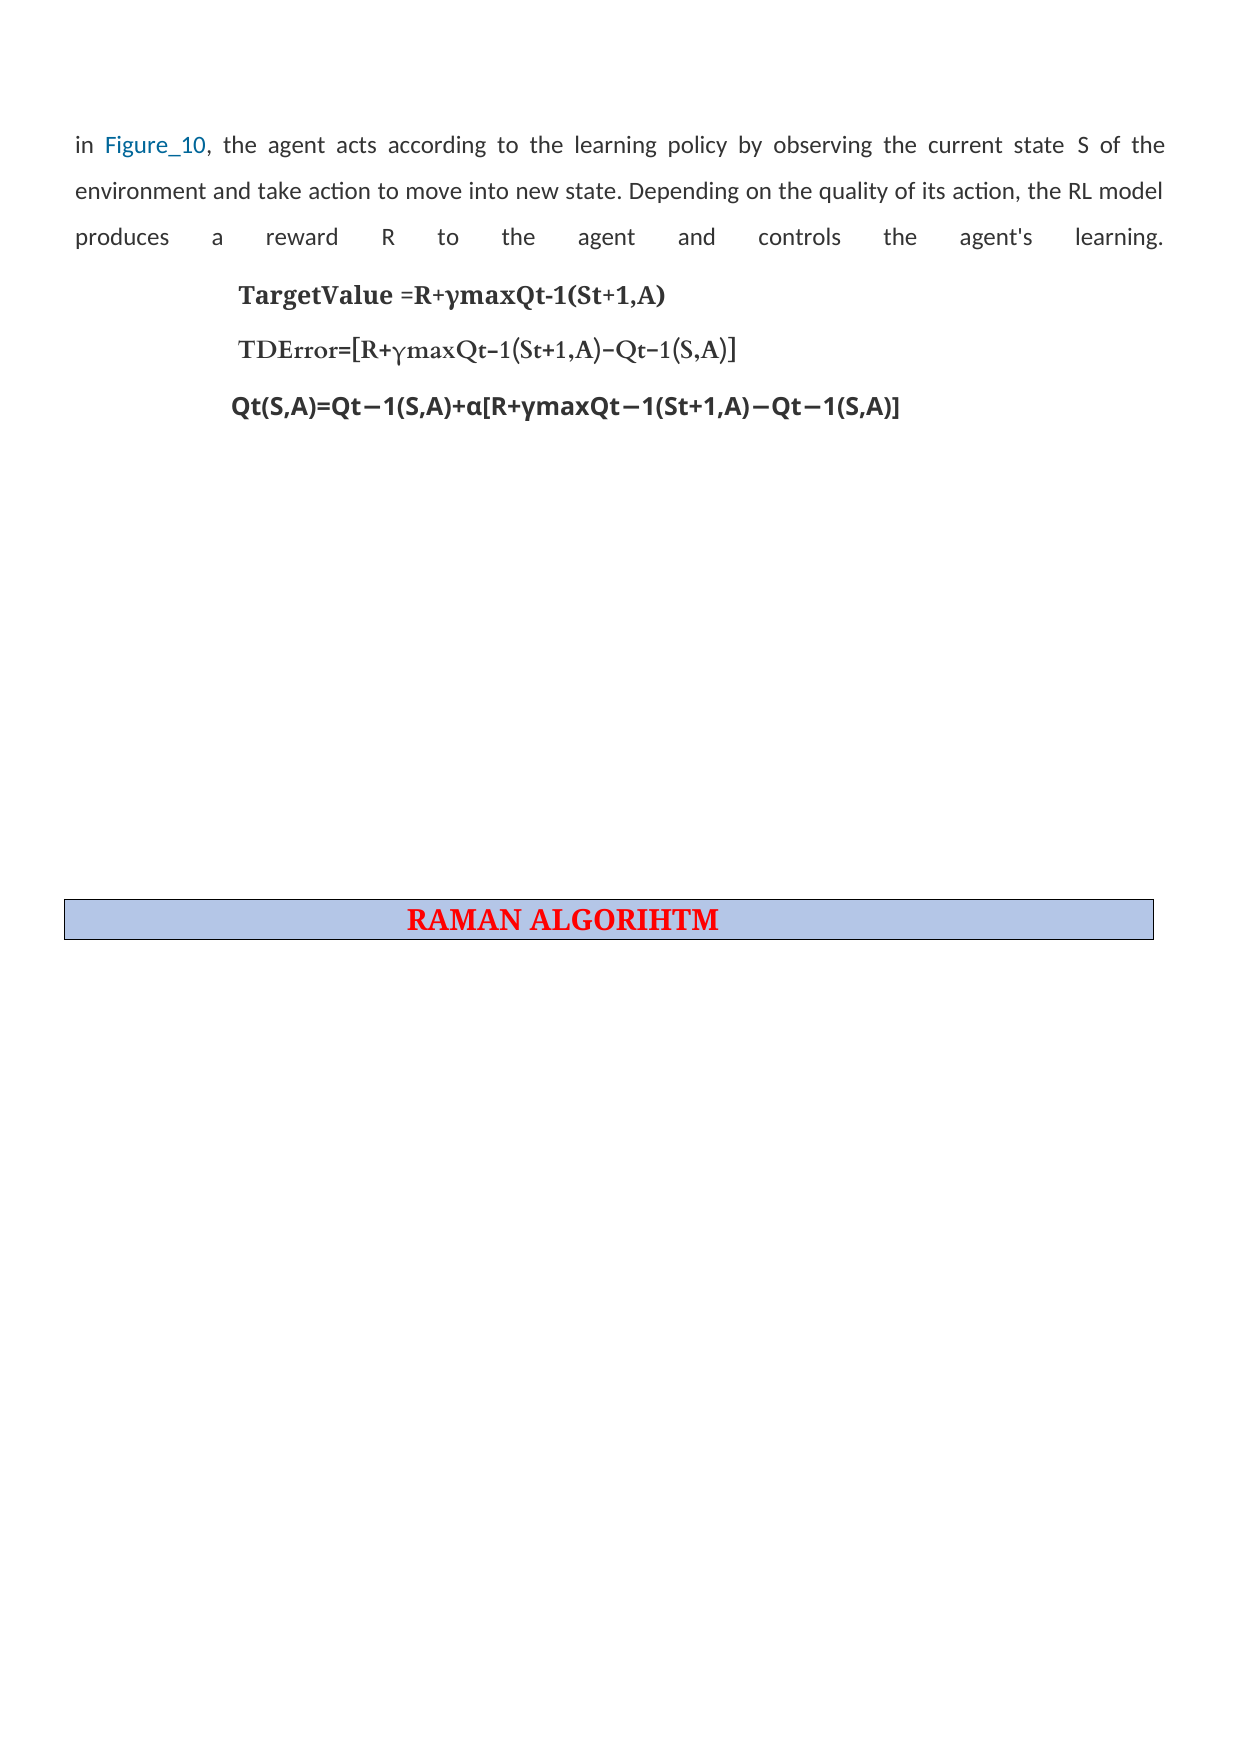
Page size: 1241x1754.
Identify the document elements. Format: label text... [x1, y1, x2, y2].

text TDError=[R+γmaxQt-1(St+1,A)−Qt−1(S,A)] [75, 334, 1165, 368]
table_header RAMAN ALGORIHTM [65, 900, 1153, 939]
text Qt(S,A)=Qt−1(S,A)+α[R+γmaxQt−1(St+1,A)−Qt−1(S,A)] [75, 388, 1165, 422]
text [75, 129, 1165, 313]
